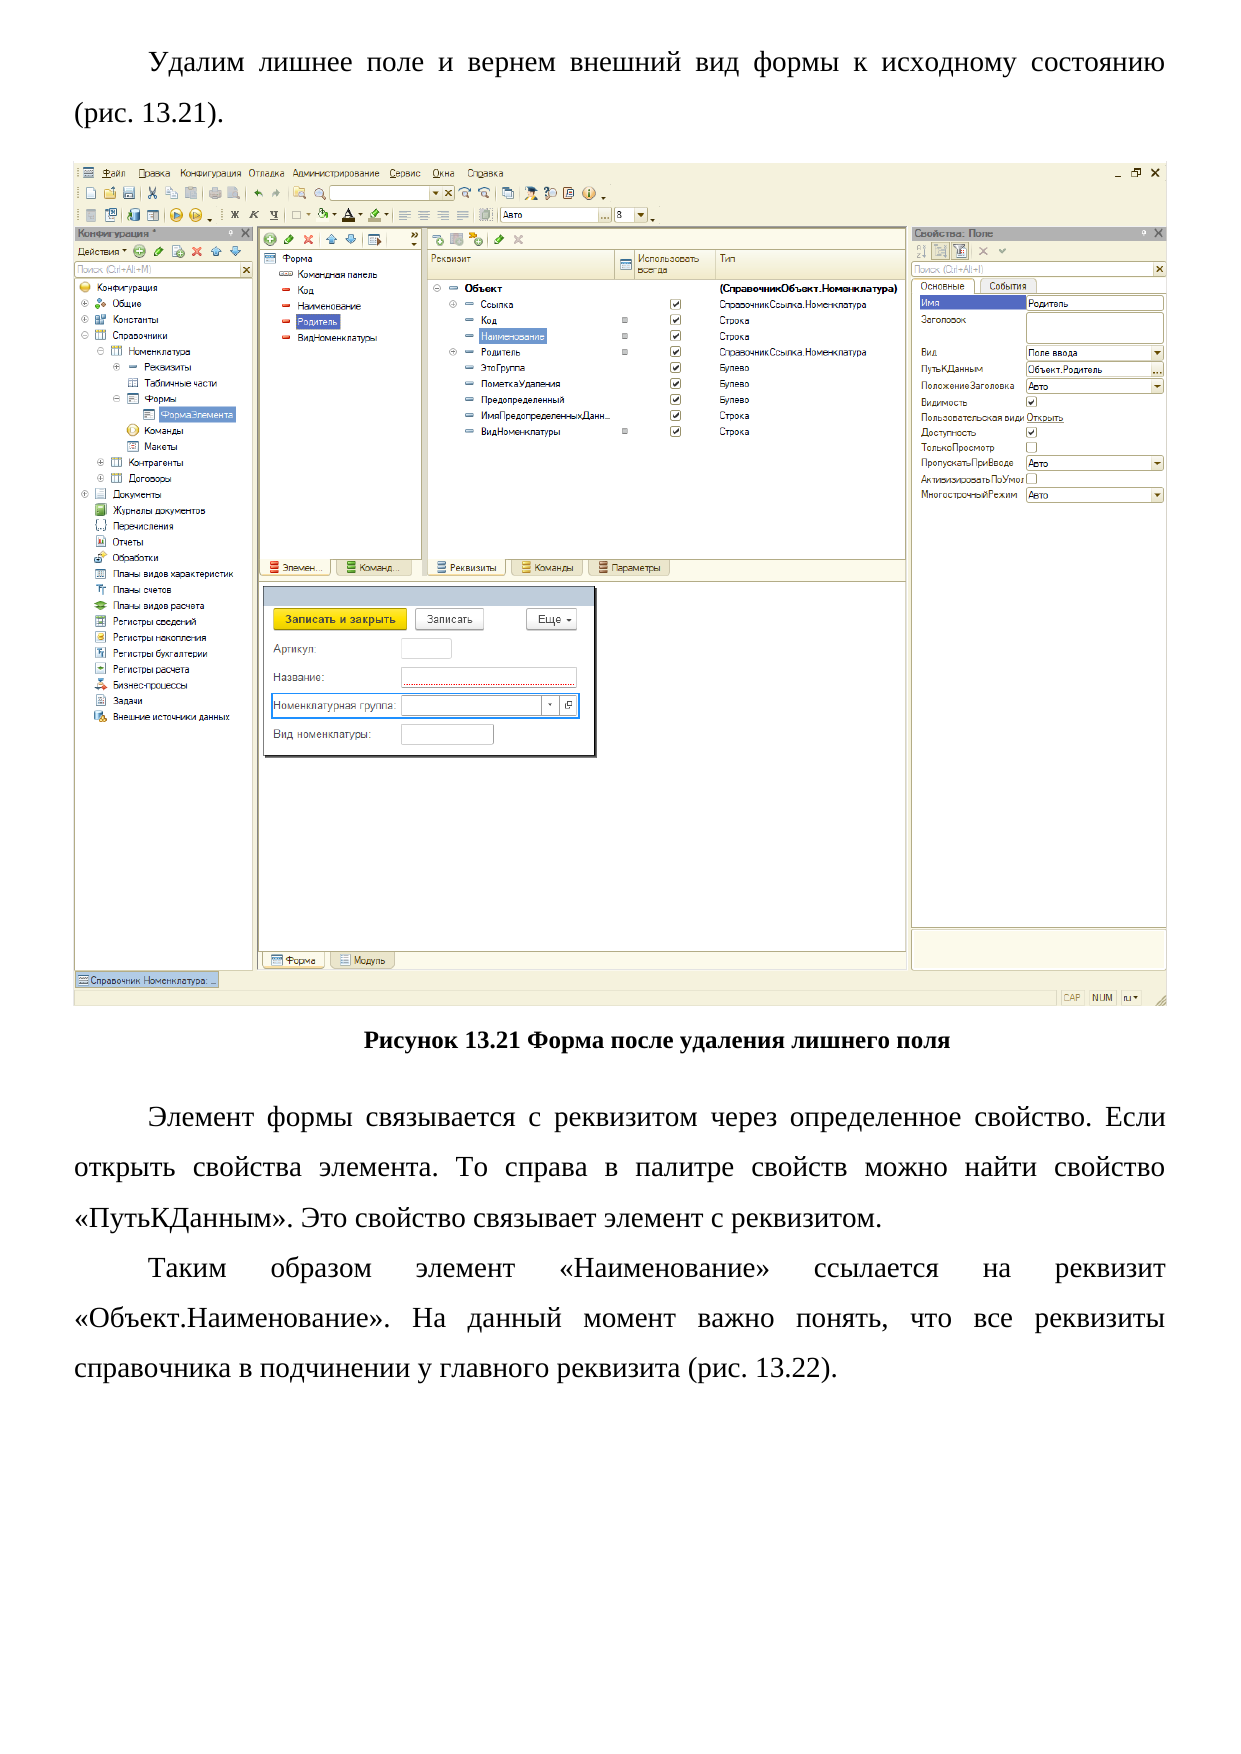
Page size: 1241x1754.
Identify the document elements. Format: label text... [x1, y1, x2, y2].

text Удалим лишнее поле и вернем внешний вид формы к исходному состоянию (рис. 13.21). [74, 44, 1167, 128]
text Рисунок 13.21 Форма после удаления лишнего поля [74, 1025, 1167, 1054]
text Таким образом элемент «Наименование» ссылается на реквизит «Объект.Наименование». На данный момент важно понять, что все реквизиты справочника в подчинении у главного реквизита (рис. 13.22). [74, 1250, 1167, 1384]
picture [73, 161, 1167, 1006]
text Элемент формы связывается с реквизитом через определенное свойство. Если открыть свойства элемента. То справа в палитре свойств можно найти свойство «ПутьКДанным». Это свойство связывает элемент с реквизитом. [74, 1099, 1167, 1233]
